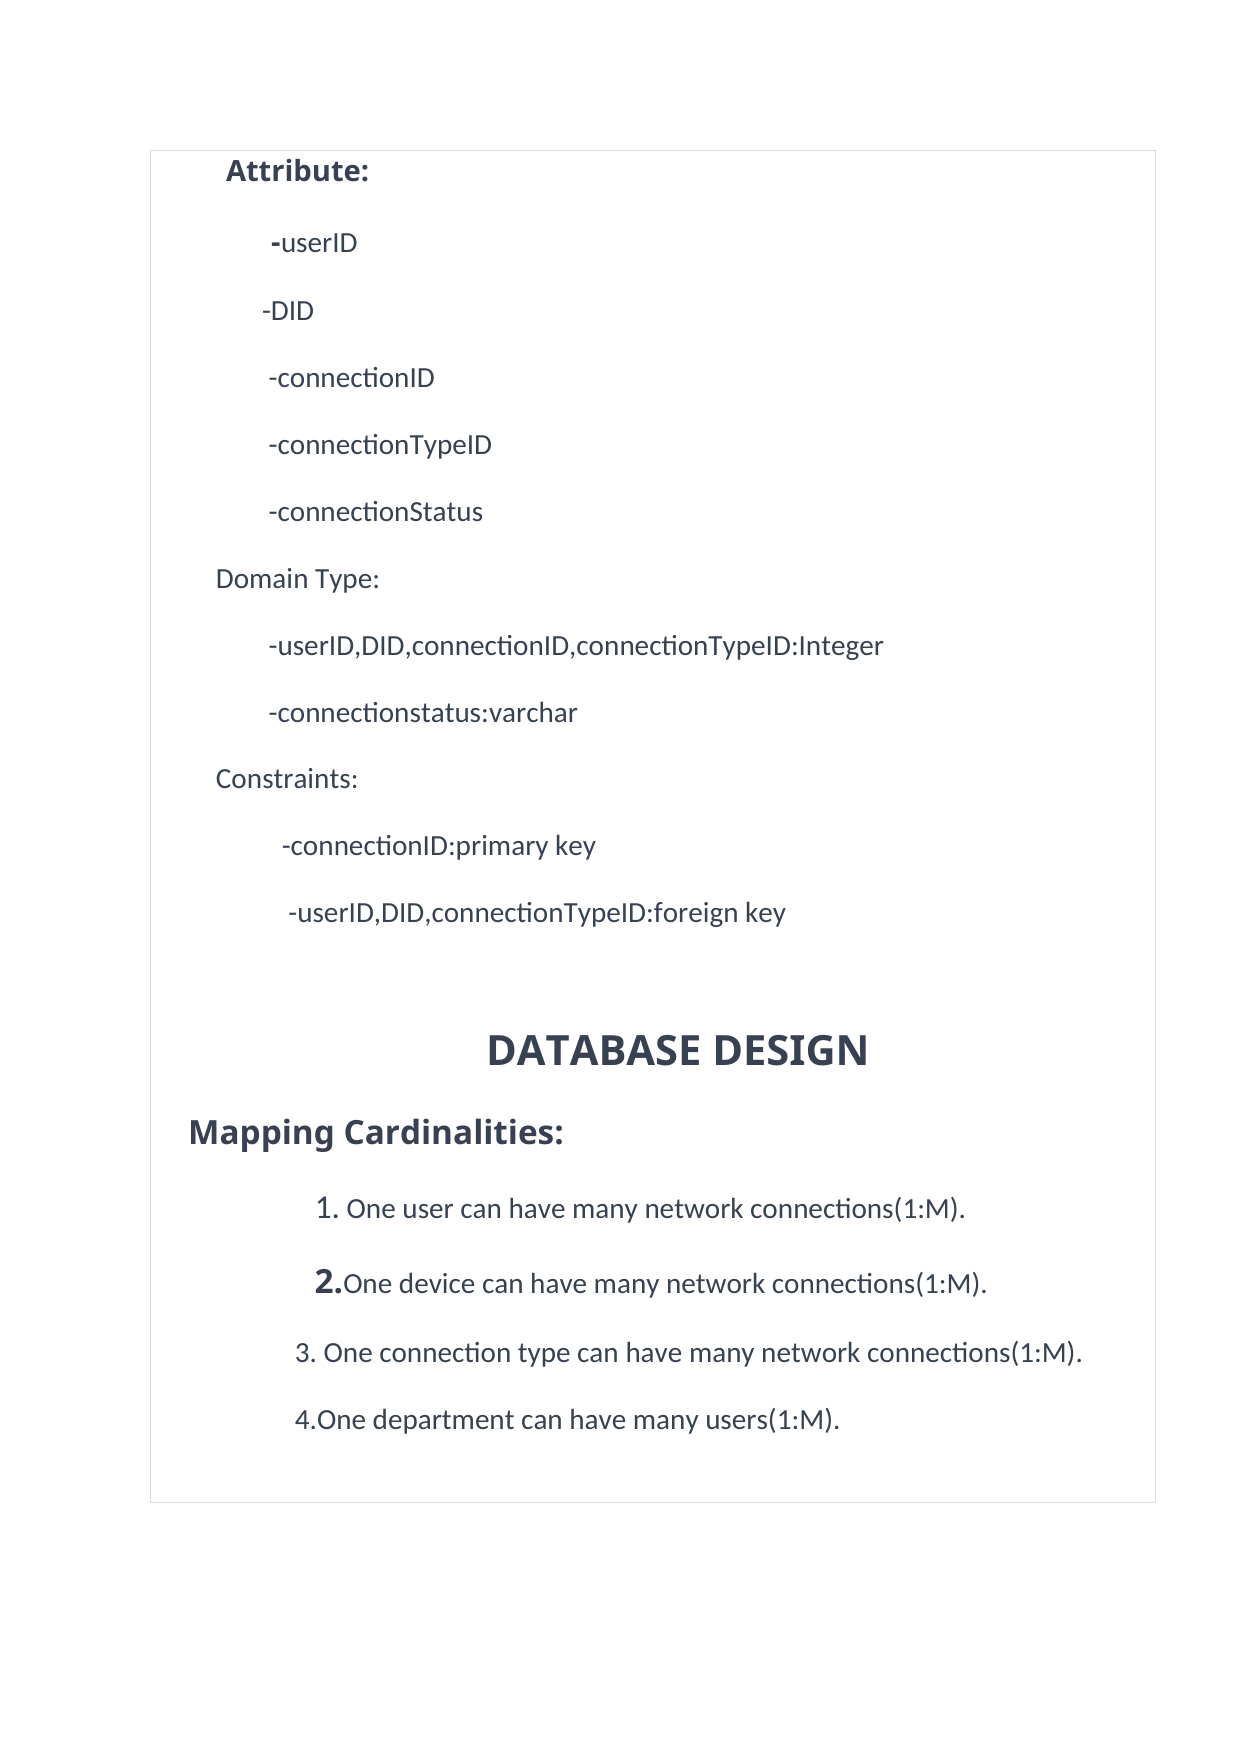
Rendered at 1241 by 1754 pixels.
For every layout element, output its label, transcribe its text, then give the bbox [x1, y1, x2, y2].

text 4.One department can have many users(1:M). [151, 1401, 1155, 1502]
text -connectionTypeID [151, 426, 1155, 462]
text -connectionstatus:varchar [151, 693, 1155, 729]
text Constraints: [151, 760, 1155, 796]
text Mapping Cardinalities: [151, 1109, 1155, 1154]
text 1. One user can have many network connections(1:M). [151, 1185, 1155, 1227]
text Attribute: [151, 151, 1155, 190]
text -connectionStatus [151, 492, 1155, 529]
text -userID,DID,connectionTypeID:foreign key [151, 894, 1155, 930]
text -userID [151, 221, 1155, 261]
text -userID,DID,connectionID,connectionTypeID:Integer [151, 626, 1155, 662]
text 3. One connection type can have many network connections(1:M). [151, 1334, 1155, 1370]
text 2.One device can have many network connections(1:M). [151, 1257, 1155, 1303]
text DATABASE DESIGN [151, 1021, 1155, 1078]
text -connectionID:primary key [151, 827, 1155, 863]
text -DID [151, 292, 1155, 328]
text Domain Type: [151, 559, 1155, 596]
text -connectionID [151, 359, 1155, 395]
